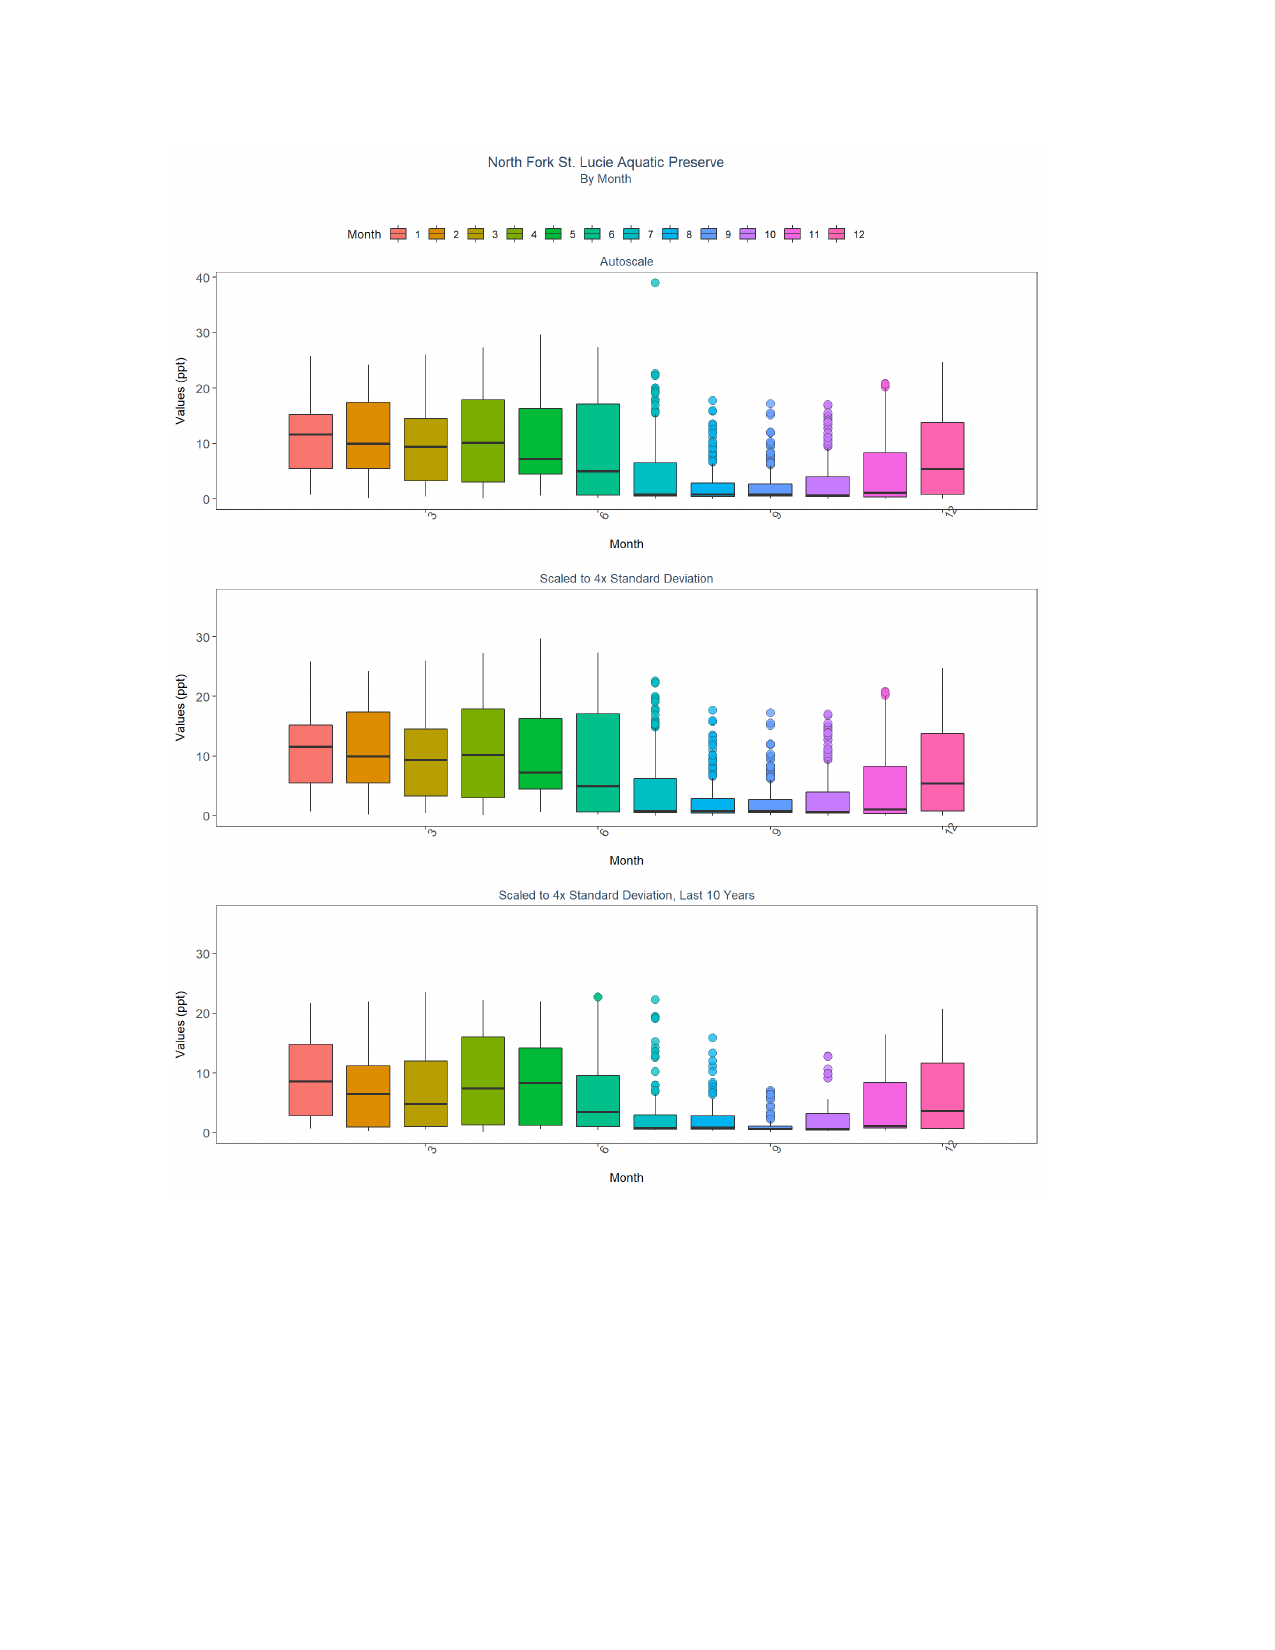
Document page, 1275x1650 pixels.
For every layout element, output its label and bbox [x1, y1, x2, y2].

picture [168, 150, 1044, 1200]
